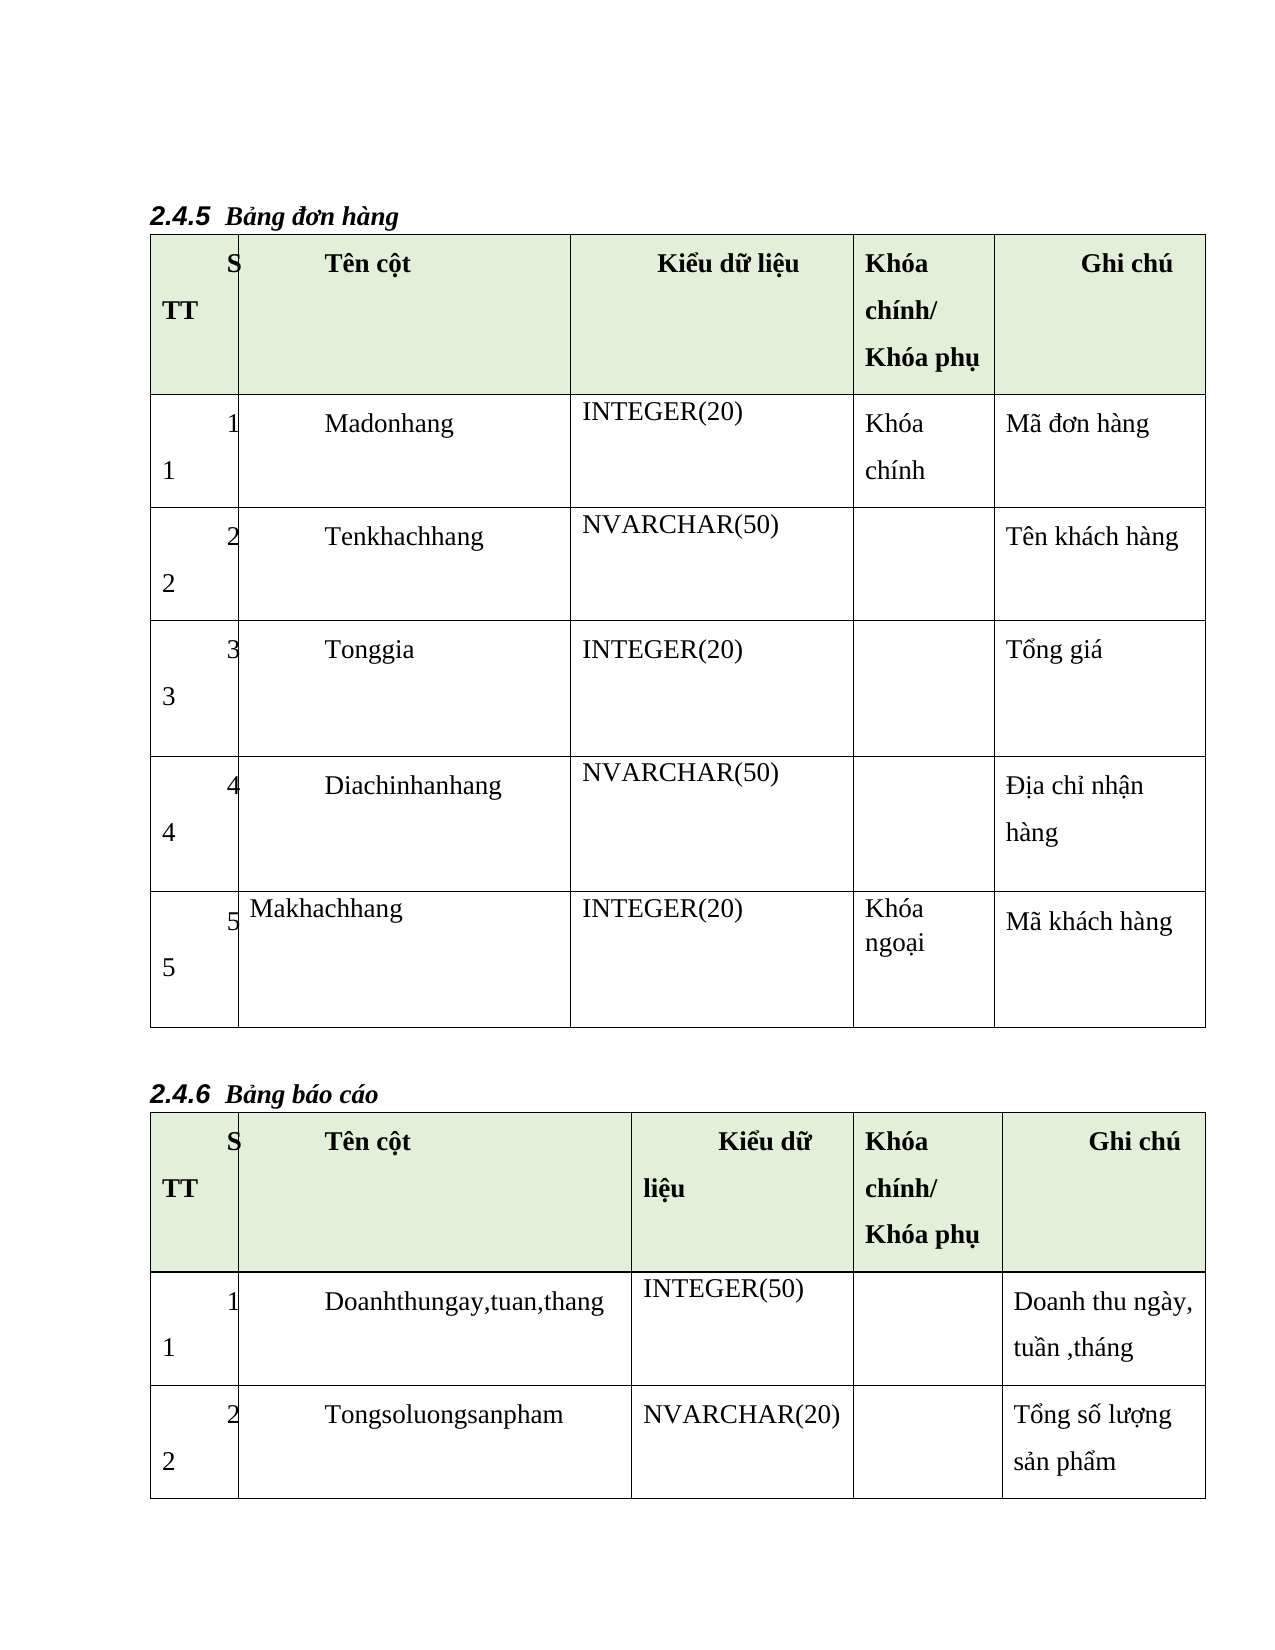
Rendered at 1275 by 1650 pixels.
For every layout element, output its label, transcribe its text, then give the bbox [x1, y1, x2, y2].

table_cell Khóa chính [854, 395, 994, 507]
subtitle Bảng báo cáo [150, 1078, 1125, 1109]
table_cell 33 [151, 621, 238, 756]
table_cell NVARCHAR(50) [571, 508, 853, 620]
table_cell INTEGER(20) [571, 395, 853, 507]
table_cell Madonhang [239, 395, 570, 507]
table_cell [854, 1273, 1002, 1384]
table_header STT [151, 235, 238, 394]
table_cell 44 [151, 757, 238, 891]
table_header Tên cột [239, 1113, 631, 1271]
table_cell Doanhthungay,tuan,thang [239, 1273, 631, 1384]
table_cell 22 [151, 508, 238, 620]
table_cell [854, 1386, 1002, 1498]
subtitle Bảng đơn hàng [150, 200, 1125, 231]
table_cell Địa chỉ nhận hàng [995, 757, 1205, 891]
table_header STT [151, 1113, 238, 1271]
table_header Tên cột [239, 235, 570, 394]
table_cell Tonggia [239, 621, 570, 756]
table_cell INTEGER(20) [571, 892, 853, 1027]
table_cell Doanh thu ngày, tuần ,tháng [1003, 1273, 1205, 1384]
table_cell Tongsoluongsanpham [239, 1386, 631, 1498]
table_cell 11 [151, 1273, 238, 1384]
table_cell [854, 508, 994, 620]
table_cell NVARCHAR(50) [571, 757, 853, 891]
table_header Kiểu dữ liệu [571, 235, 853, 394]
table_cell Khóa ngoại [854, 892, 994, 1027]
table_cell Tên khách hàng [995, 508, 1205, 620]
table_header Kiểu dữ liệu [632, 1113, 853, 1271]
table_cell Makhachhang [239, 892, 570, 1027]
table_header Khóa chính/ Khóa phụ [854, 1113, 1002, 1271]
table_cell Mã đơn hàng [995, 395, 1205, 507]
table_cell Tenkhachhang [239, 508, 570, 620]
table_cell INTEGER(20) [571, 621, 853, 756]
table_cell Diachinhanhang [239, 757, 570, 891]
table_cell INTEGER(50) [632, 1273, 853, 1384]
table_cell NVARCHAR(20) [632, 1386, 853, 1498]
table_cell 11 [151, 395, 238, 507]
table_cell 22 [151, 1386, 238, 1498]
table_cell [854, 621, 994, 756]
table_cell Tổng số lượng sản phẩm [1003, 1386, 1205, 1498]
table_cell [854, 757, 994, 891]
table_header Ghi chú [995, 235, 1205, 394]
table_cell Tổng giá [995, 621, 1205, 756]
table_cell 55 [151, 892, 238, 1027]
table_cell Mã khách hàng [995, 892, 1205, 1027]
table_header Ghi chú [1003, 1113, 1205, 1271]
table_header Khóa chính/ Khóa phụ [854, 235, 994, 394]
